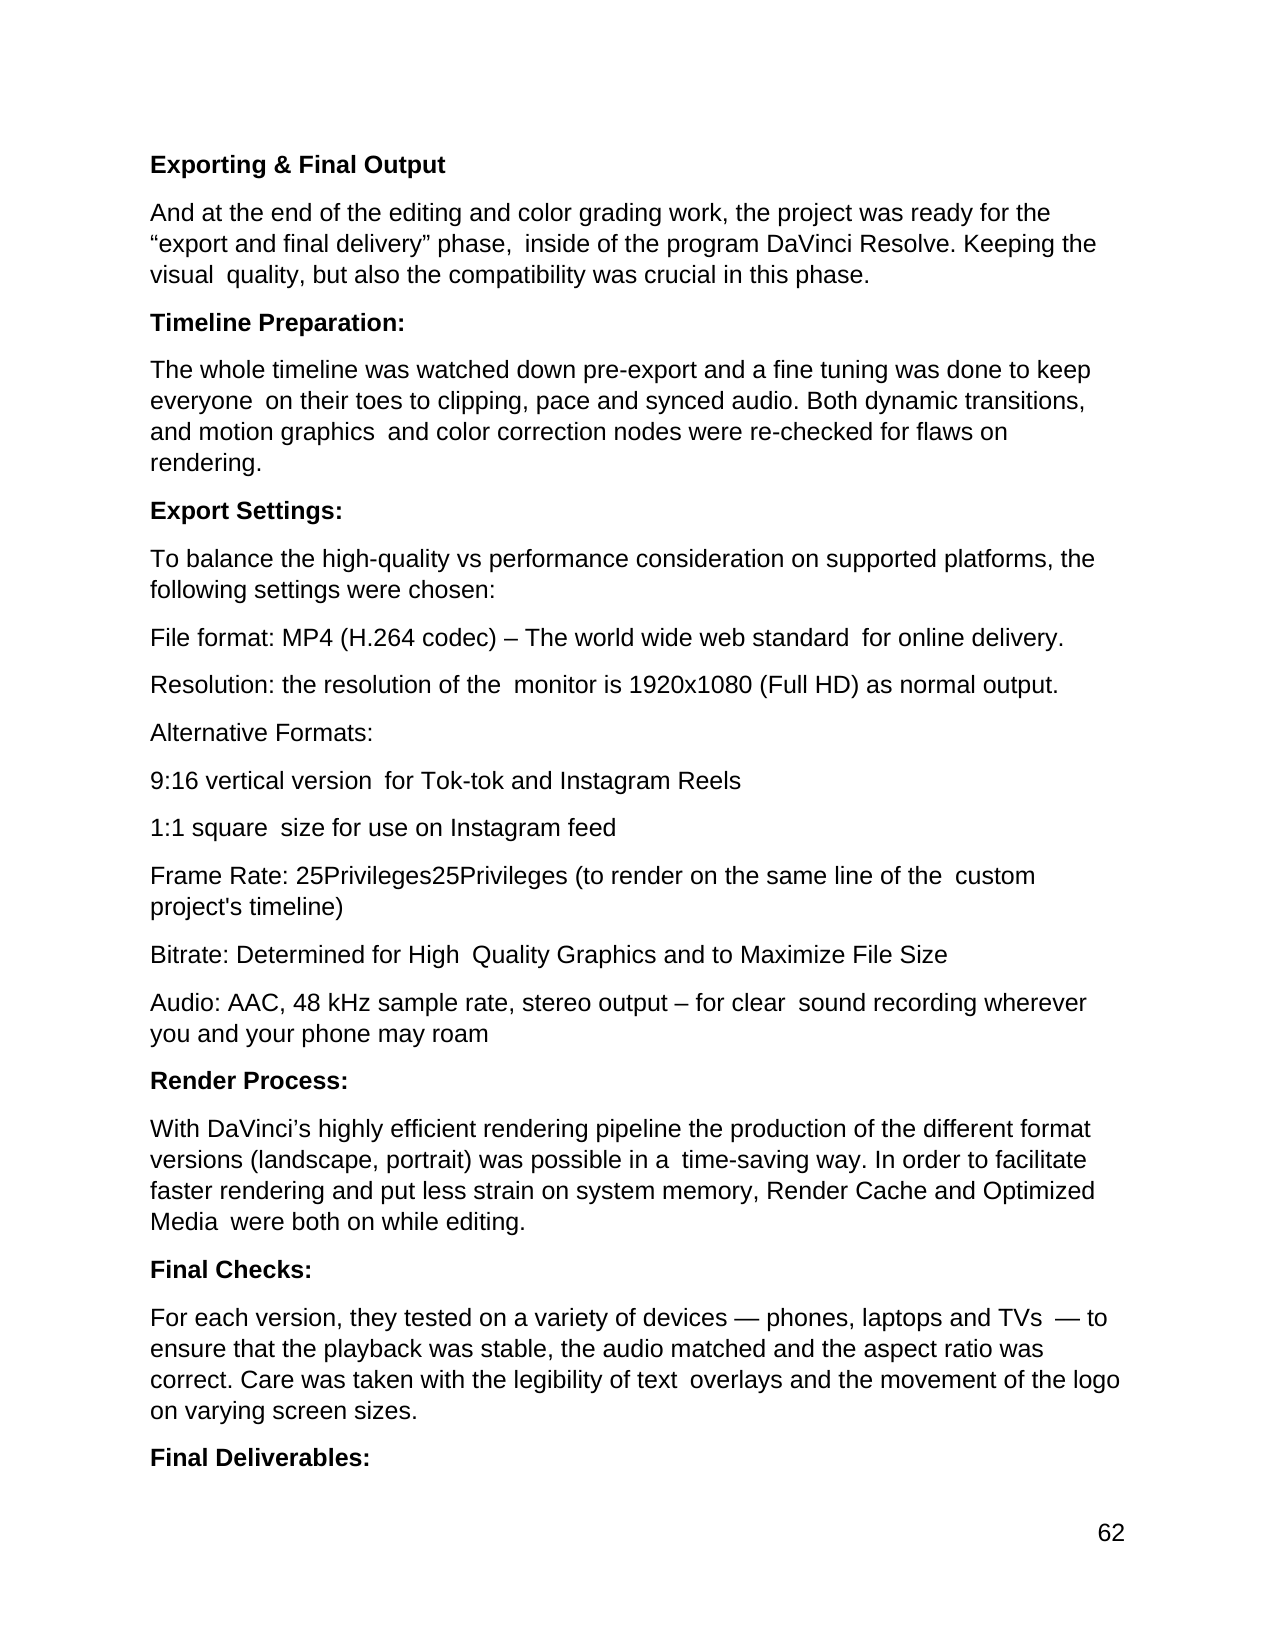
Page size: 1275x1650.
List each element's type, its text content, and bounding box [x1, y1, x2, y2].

text With DaVinci’s highly efficient rendering pipeline the production of the different format versions (landscape, portrait) was possible in a time-saving way. In order to facilitate faster rendering and put less strain on system memory, Render Cache and Optimized Media were both on while editing. [150, 1114, 1125, 1236]
text Render Process: [150, 1066, 1125, 1095]
text The whole timeline was watched down pre-export and a fine tuning was done to keep everyone on their toes to clipping, pace and synced audio. Both dynamic transitions, and motion graphics and color correction nodes were re-checked for flaws on rendering. [150, 355, 1125, 477]
text Bitrate: Determined for High Quality Graphics and to Maximize File Size [150, 940, 1125, 968]
text File format: MP4 (H.264 codec) – The world wide web standard for online delivery. [150, 622, 1125, 651]
text Export Settings: [150, 496, 1125, 525]
text Frame Rate: 25Privileges25Privileges (to render on the same line of the custom project's timeline) [150, 861, 1125, 921]
text To balance the high-quality vs performance consideration on supported platforms, the following settings were chosen: [150, 544, 1125, 603]
text 1:1 square size for use on Instagram feed [150, 813, 1125, 842]
text For each version, they tested on a variety of devices — phones, laptops and TVs — to ensure that the playback was stable, the audio matched and the aspect ratio was correct. Care was taken with the legibility of text overlays and the movement of the logo on varying screen sizes. [150, 1302, 1125, 1424]
text And at the end of the editing and color grading work, the project was ready for the “export and final delivery” phase, inside of the program DaVinci Resolve. Keeping the visual quality, but also the compatibility was crucial in this phase. [150, 198, 1125, 288]
text Resolution: the resolution of the monitor is 1920x1080 (Full HD) as normal output. [150, 670, 1125, 699]
text Exporting & Final Output [150, 150, 1125, 179]
text Final Deliverables: [150, 1443, 1125, 1472]
text Alternative Formats: [150, 718, 1125, 747]
text 9:16 vertical version for Tok-tok and Instagram Reels [150, 766, 1125, 794]
text Timeline Preparation: [150, 307, 1125, 336]
text Audio: AAC, 48 kHz sample rate, stereo output – for clear sound recording wherever you and your phone may roam [150, 987, 1125, 1047]
text Final Checks: [150, 1255, 1125, 1283]
